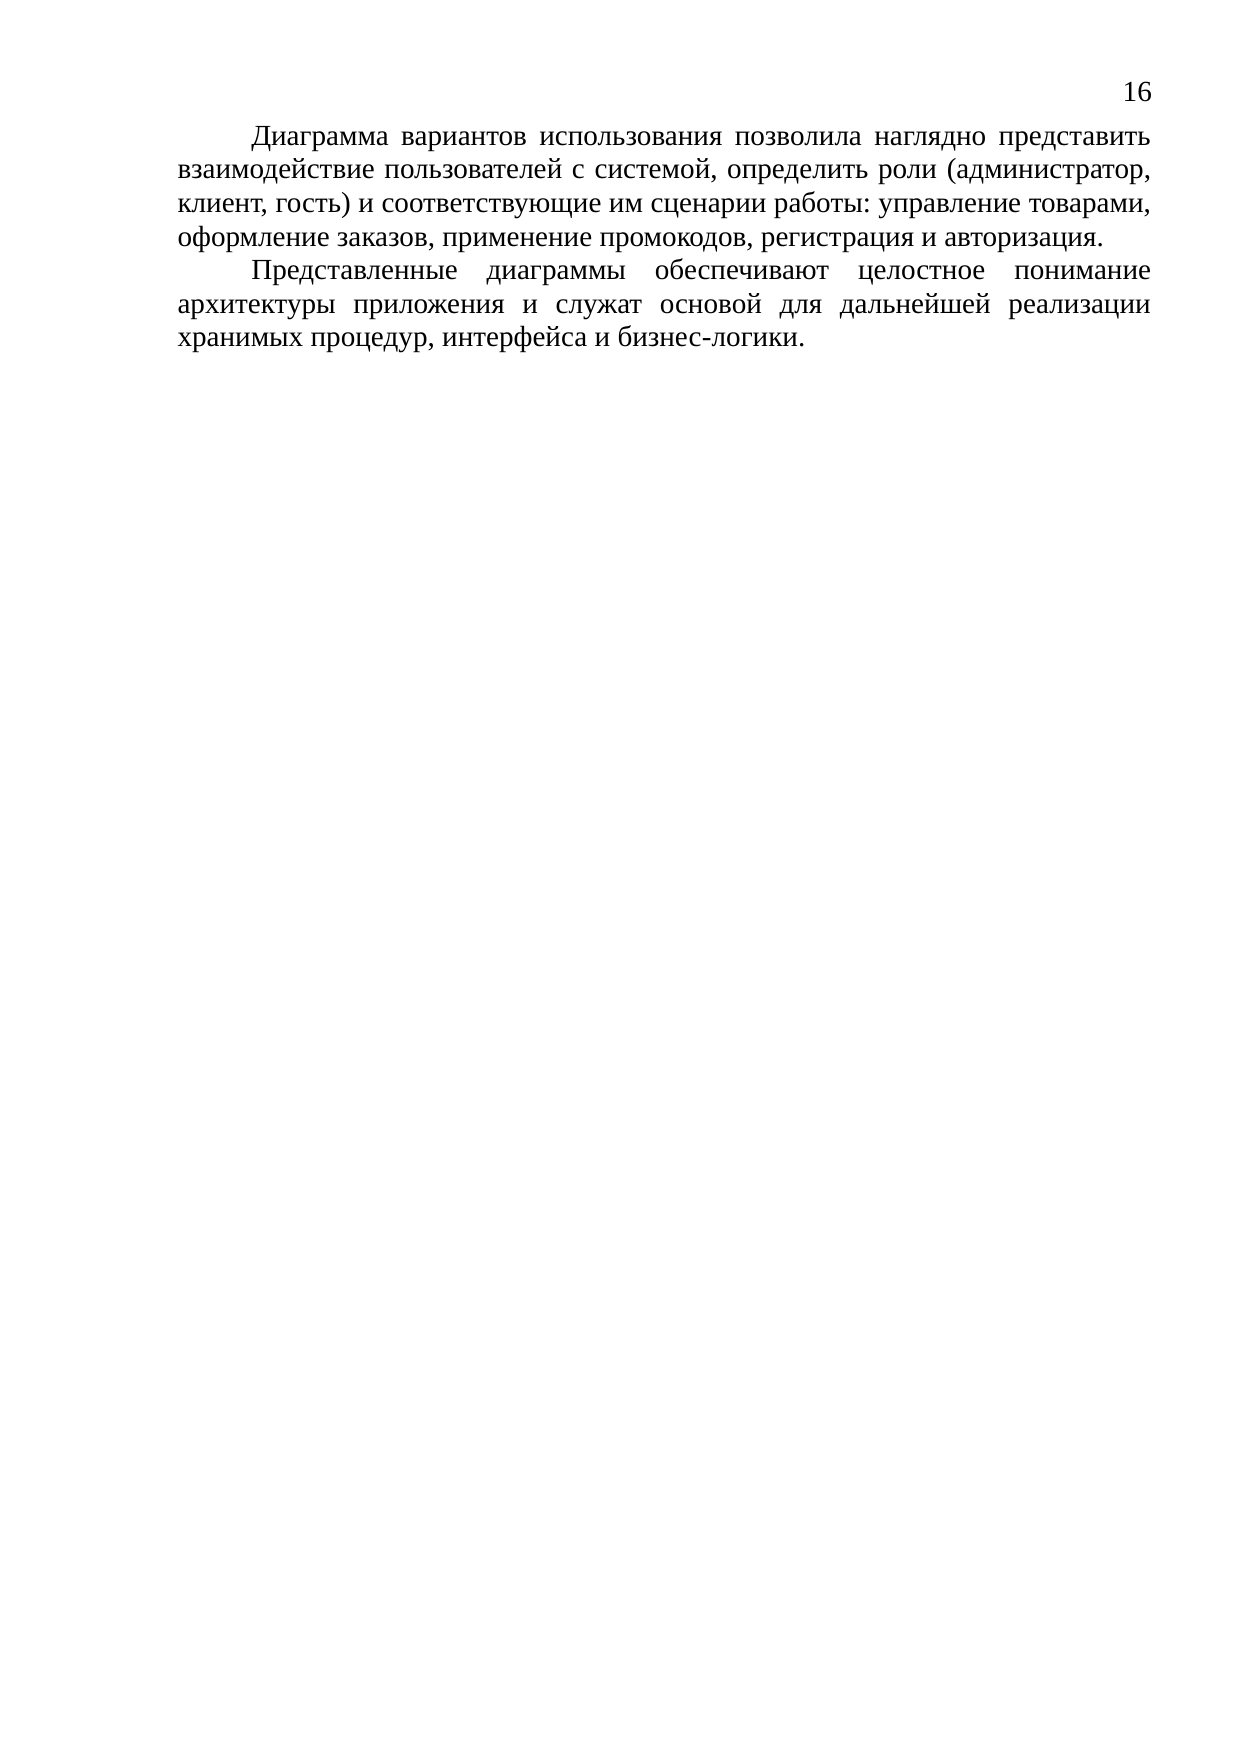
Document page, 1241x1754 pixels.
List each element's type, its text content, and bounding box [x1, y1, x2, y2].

text Представленные диаграммы обеспечивают целостное понимание архитектуры приложения и служат основой для дальнейшей реализации хранимых процедур, интерфейса и бизнес‑логики. [177, 252, 1152, 353]
text Диаграмма вариантов использования позволила наглядно представить взаимодействие пользователей с системой, определить роли (администратор, клиент, гость) и соответствующие им сценарии работы: управление товарами, оформление заказов, применение промокодов, регистрация и авторизация. [177, 118, 1152, 252]
